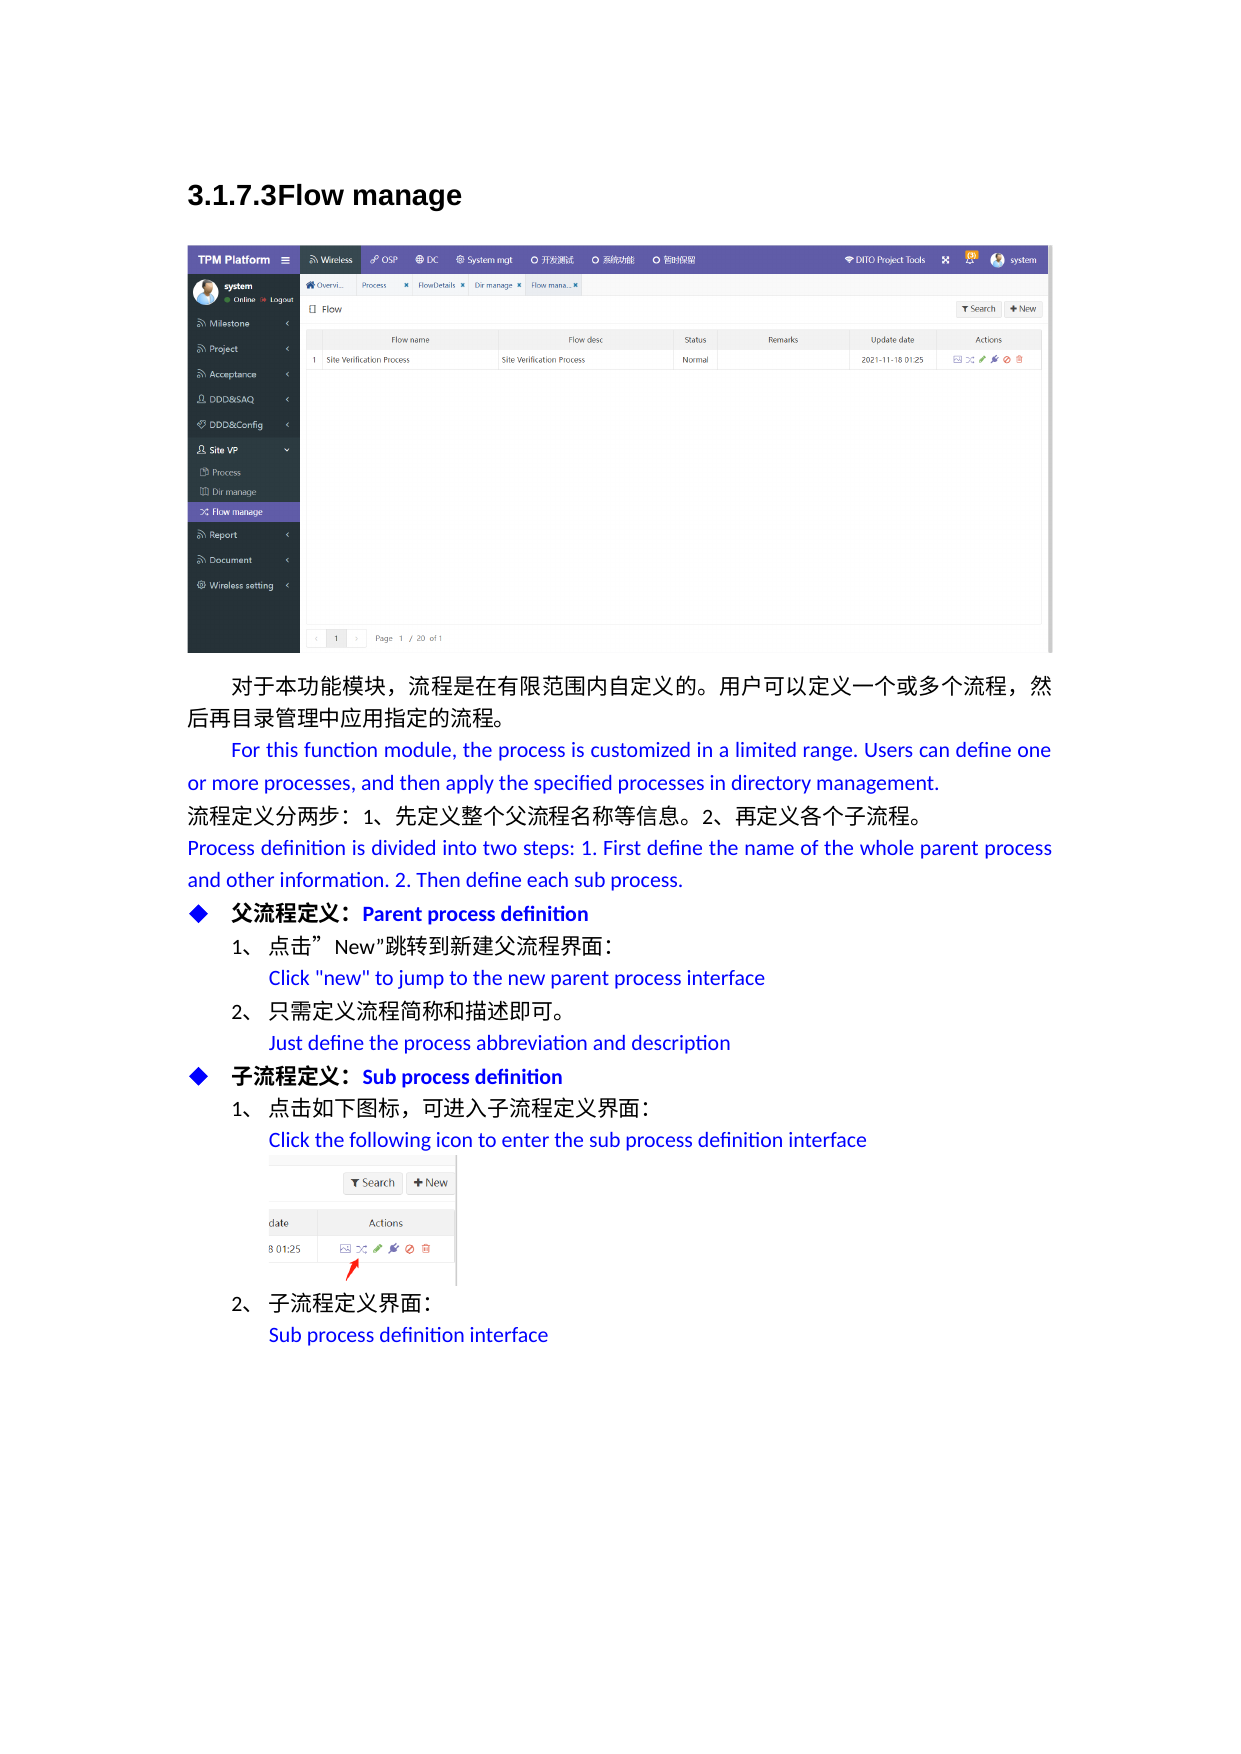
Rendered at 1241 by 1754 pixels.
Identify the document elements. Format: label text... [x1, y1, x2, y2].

subtitle Flow manage [187, 162, 1053, 227]
list 子流程定义界面： [231, 1286, 1053, 1318]
picture [268, 1155, 458, 1286]
list 只需定义流程简称和描述即可。 [231, 993, 1053, 1026]
text Process definition is divided into two steps: 1. First define the name of the whole parent process and other information. 2. Then define each sub process. [187, 831, 1053, 896]
list Just define the process abbreviation and description [269, 1026, 1053, 1058]
list Click the following icon to enter the sub process definition interface [269, 1123, 1053, 1156]
list 点击”New”跳转到新建父流程界面： [231, 928, 1053, 961]
list 点击如下图标，可进入子流程定义界面： [231, 1091, 1053, 1123]
text For this function module, the process is customized in a limited range. Users can define one or more processes, and then apply the specified processes in directory management. [187, 733, 1053, 798]
text 流程定义分两步：1、先定义整个父流程名称等信息。2、再定义各个子流程。 [187, 798, 1053, 831]
list Sub process definition interface [269, 1318, 1053, 1351]
list 子流程定义：Sub process definition [187, 1058, 1053, 1091]
list Click "new" to jump to the new parent process interface [269, 961, 1053, 993]
text 对于本功能模块，流程是在有限范围内自定义的。用户可以定义一个或多个流程，然后再目录管理中应用指定的流程。 [187, 668, 1053, 733]
list 父流程定义：Parent process definition [187, 896, 1053, 928]
picture [187, 245, 1053, 653]
